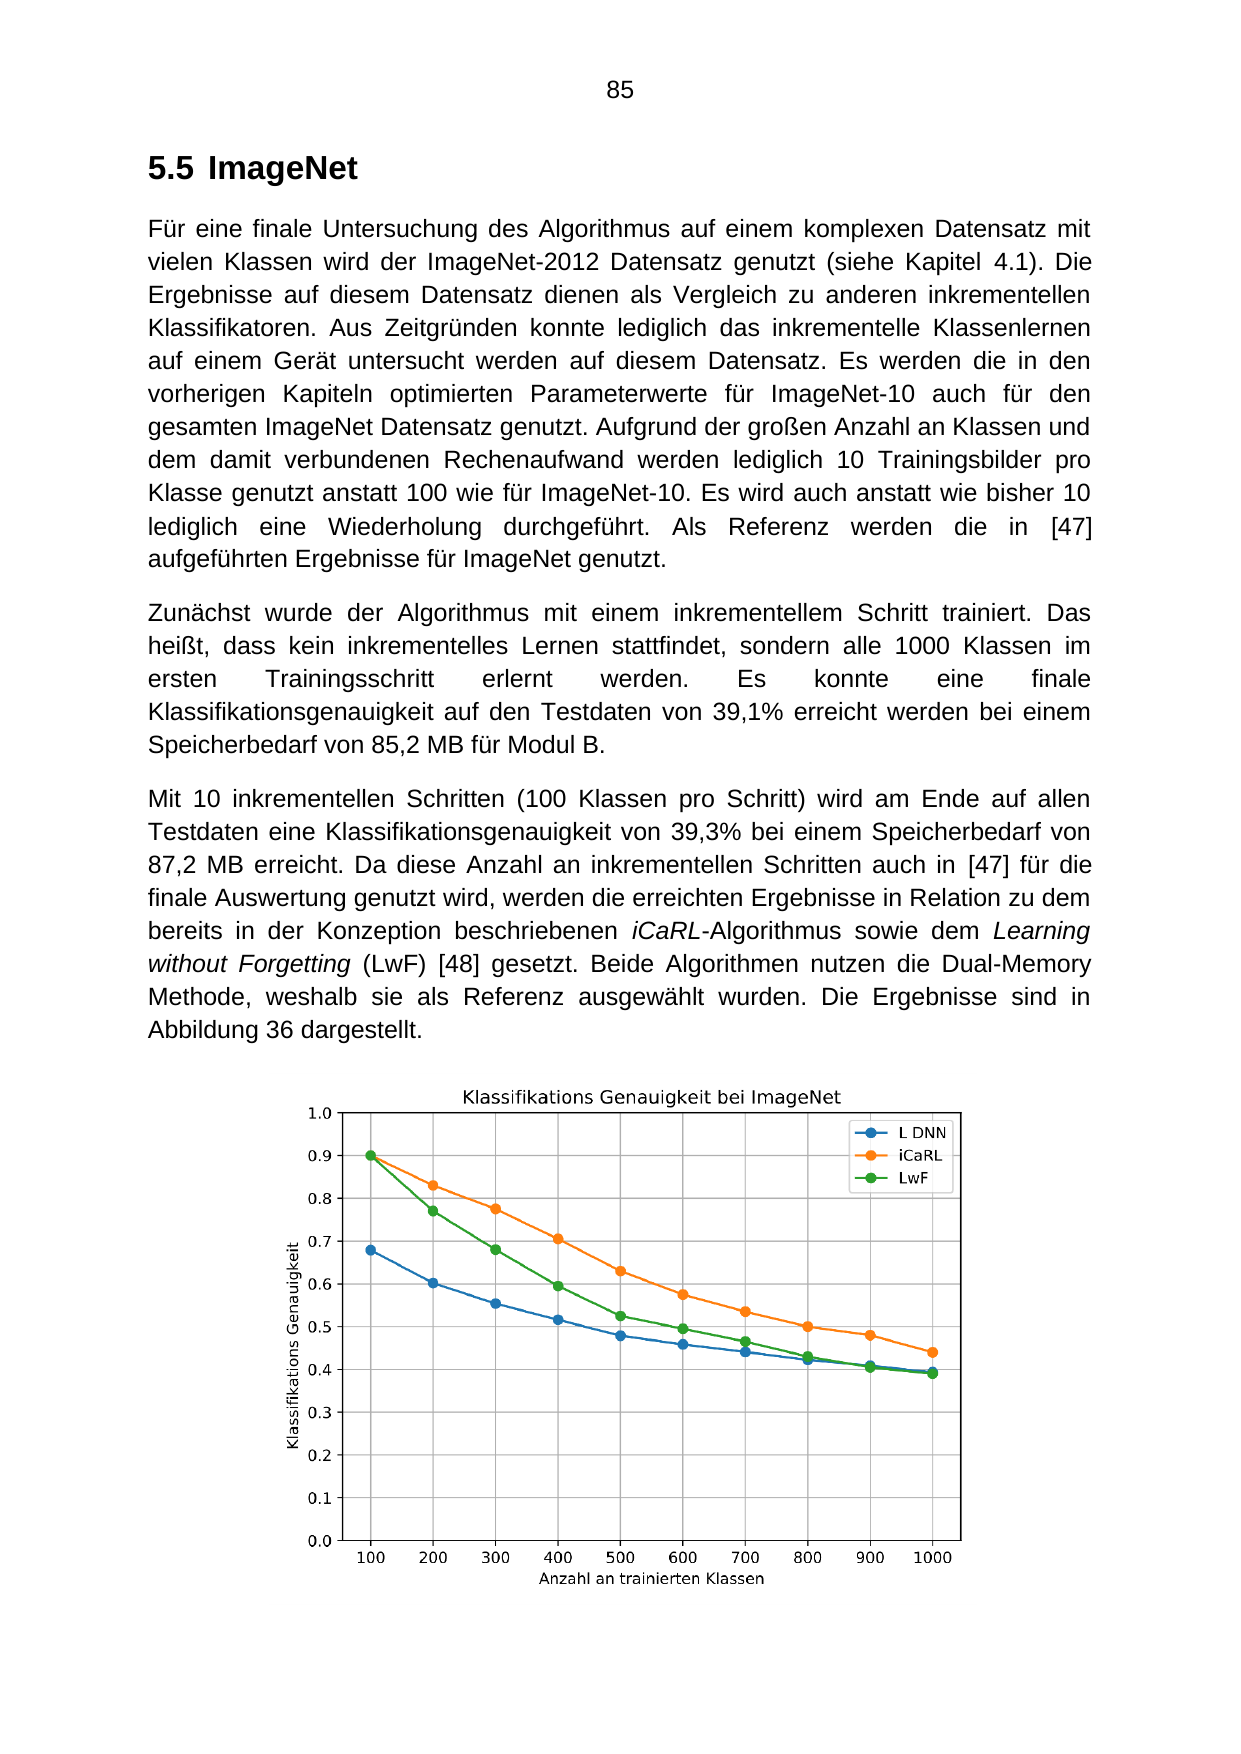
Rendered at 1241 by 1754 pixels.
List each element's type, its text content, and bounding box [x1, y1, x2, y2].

text Mit 10 inkrementellen Schritten (100 Klassen pro Schritt) wird am Ende auf allen Testdaten eine Klassifikationsgenauigkeit von 39,3% bei einem Speicherbedarf von 87,2 MB erreicht. Da diese Anzahl an inkrementellen Schritten auch in für die finale Auswertung genutzt wird, werden die erreichten Ergebnisse in Relation zu dem bereits in der Konzeption beschriebenen iCaRL-Algorithmus sowie dem Learning without Forgetting (LwF) gesetzt. Beide Algorithmen nutzen die Dual-Memory Methode, weshalb sie als Referenz ausgewählt wurden. Die Ergebnisse sind in Abbildung 36 dargestellt. [148, 784, 1092, 1044]
picture [269, 1073, 977, 1605]
subtitle ImageNet [148, 148, 1092, 186]
text Für eine finale Untersuchung des Algorithmus auf einem komplexen Datensatz mit vielen Klassen wird der ImageNet-2012 Datensatz genutzt (siehe Kapitel 4.1). Die Ergebnisse auf diesem Datensatz dienen als Vergleich zu anderen inkrementellen Klassifikatoren. Aus Zeitgründen konnte lediglich das inkrementelle Klassenlernen auf einem Gerät untersucht werden auf diesem Datensatz. Es werden die in den vorherigen Kapiteln optimierten Parameterwerte für ImageNet-10 auch für den gesamten ImageNet Datensatz genutzt. Aufgrund der großen Anzahl an Klassen und dem damit verbundenen Rechenaufwand werden lediglich 10 Trainingsbilder pro Klasse genutzt anstatt 100 wie für ImageNet-10. Es wird auch anstatt wie bisher 10 lediglich eine Wiederholung durchgeführt. Als Referenz werden die in aufgeführten Ergebnisse für ImageNet genutzt. [148, 214, 1092, 573]
text Zunächst wurde der Algorithmus mit einem inkrementellem Schritt trainiert. Das heißt, dass kein inkrementelles Lernen stattfindet, sondern alle 1000 Klassen im ersten Trainingsschritt erlernt werden. Es konnte eine finale Klassifikationsgenauigkeit auf den Testdaten von 39,1% erreicht werden bei einem Speicherbedarf von 85,2 MB für Modul B. [148, 598, 1092, 759]
